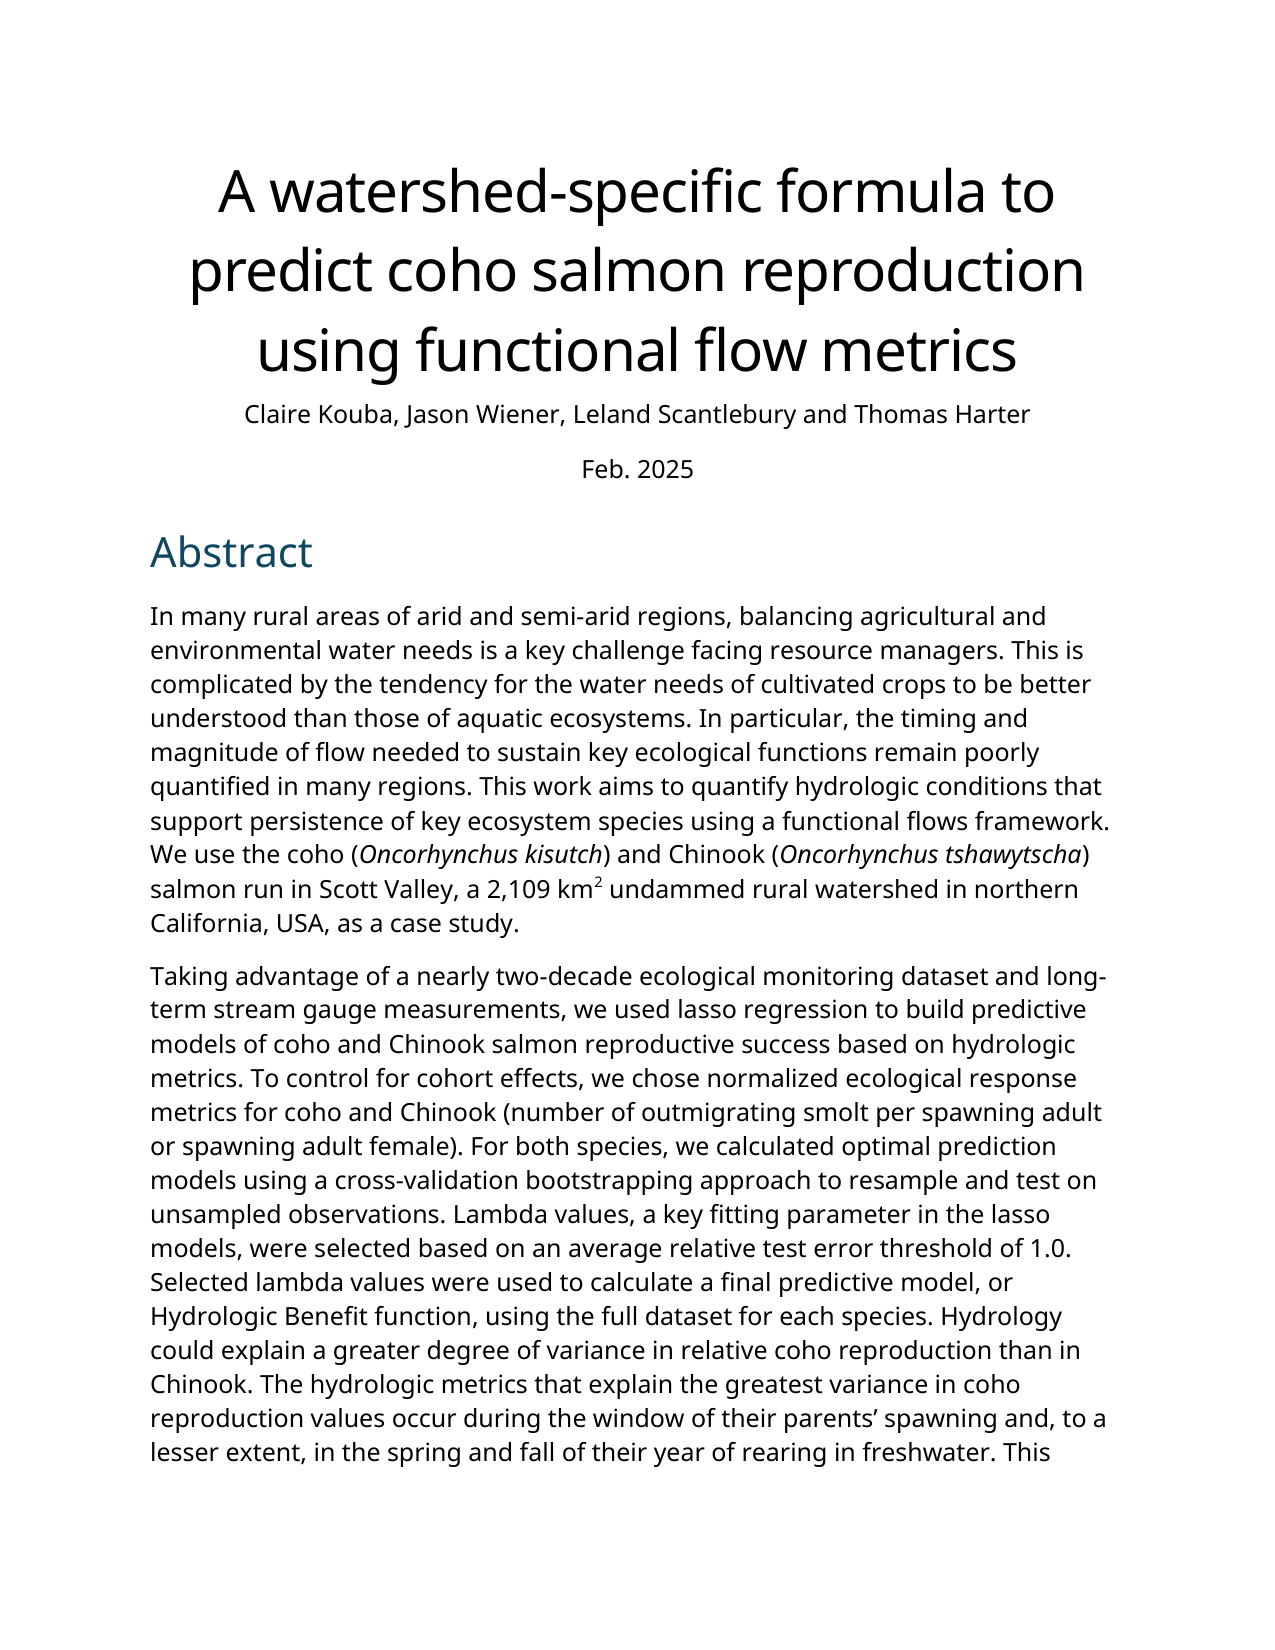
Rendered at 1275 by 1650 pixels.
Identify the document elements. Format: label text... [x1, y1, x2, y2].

text Claire Kouba, Jason Wiener, Leland Scantlebury and Thomas Harter [150, 397, 1125, 431]
text In many rural areas of arid and semi-arid regions, balancing agricultural and environmental water needs is a key challenge facing resource managers. This is complicated by the tendency for the water needs of cultivated crops to be better understood than those of aquatic ecosystems. In particular, the timing and magnitude of flow needed to sustain key ecological functions remain poorly quantified in many regions. This work aims to quantify hydrologic conditions that support persistence of key ecosystem species using a functional flows framework. We use the coho (Oncorhynchus kisutch) and Chinook (Oncorhynchus tshawytscha) salmon run in Scott Valley, a 2,109 km2 undammed rural watershed in northern California, USA, as a case study. [150, 599, 1125, 939]
subtitle Abstract [150, 523, 1125, 580]
text Feb. 2025 [150, 452, 1125, 486]
title A watershed-specific formula to predict coho salmon reproduction using functional flow metrics [150, 150, 1125, 388]
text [150, 958, 1125, 1469]
